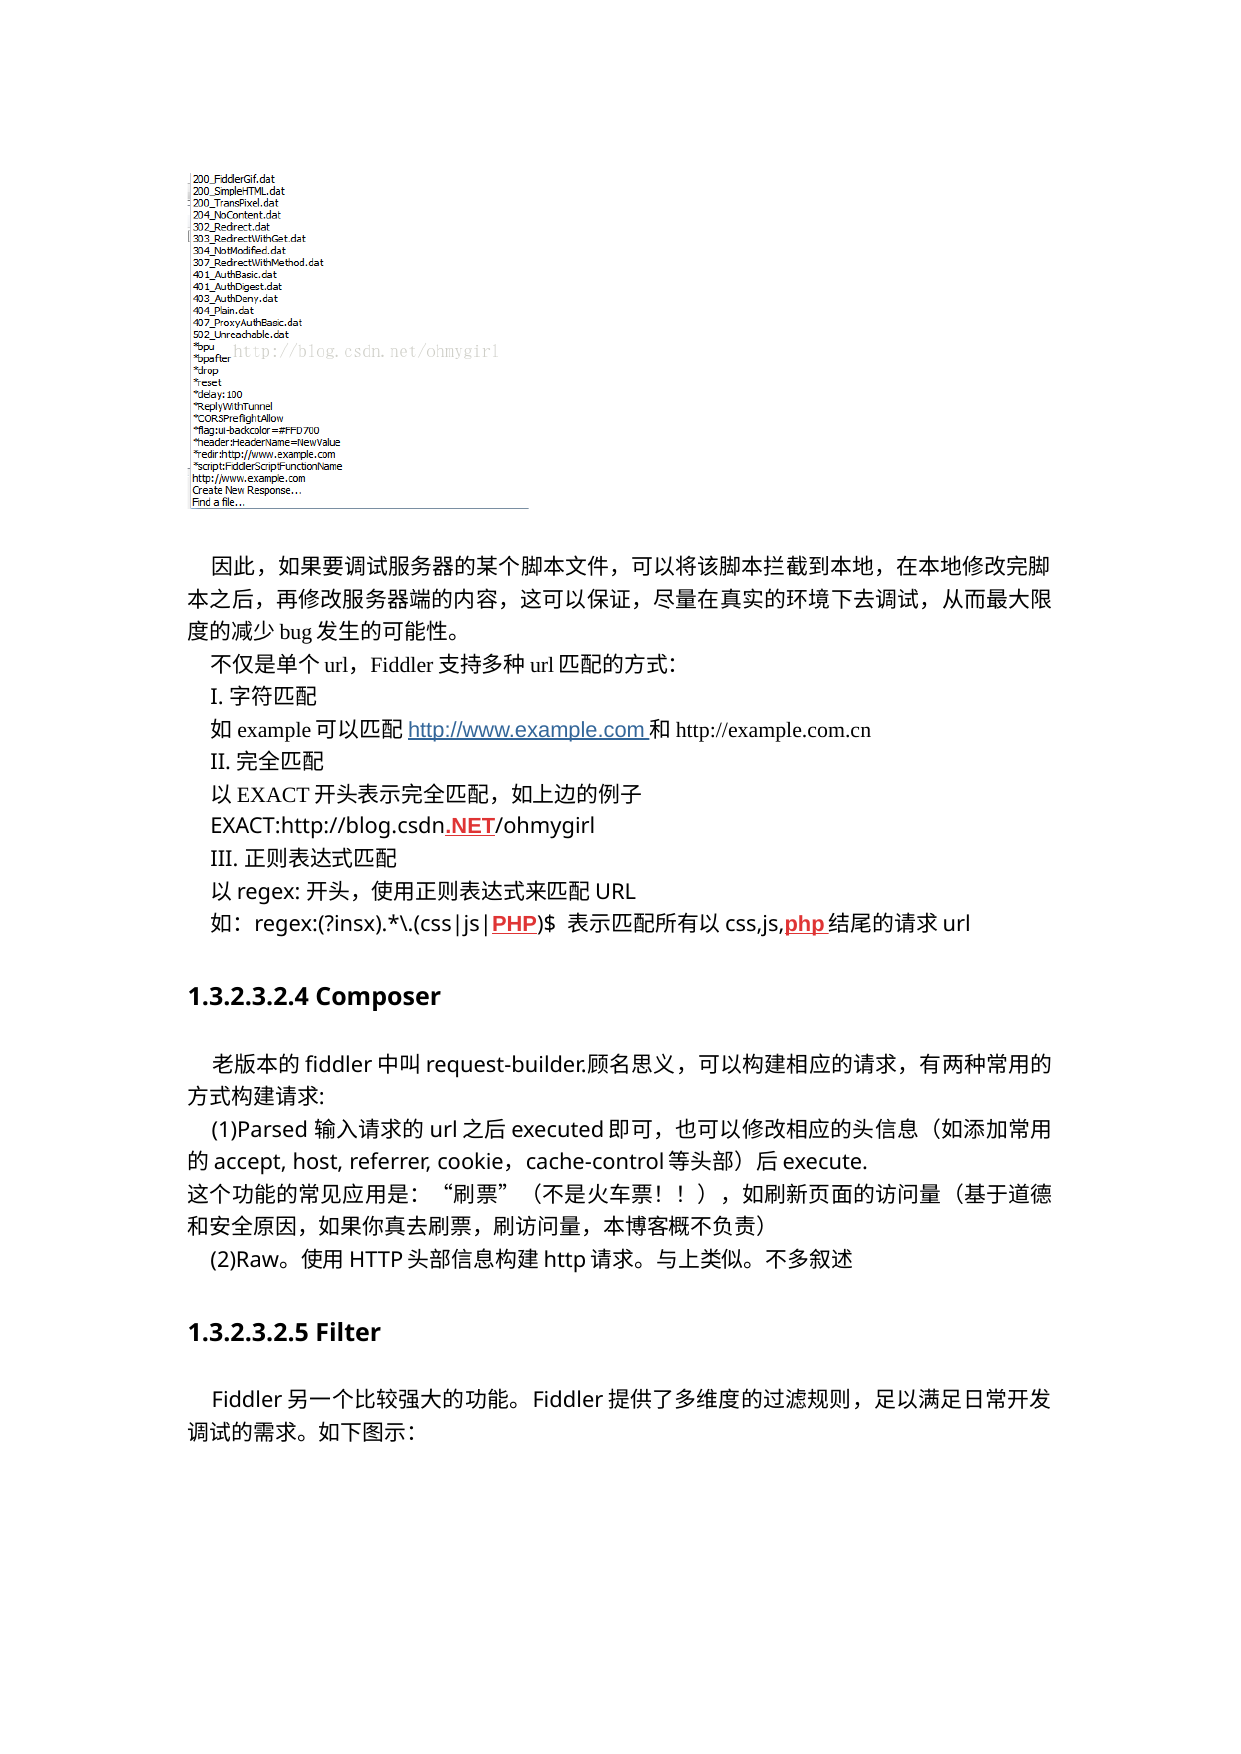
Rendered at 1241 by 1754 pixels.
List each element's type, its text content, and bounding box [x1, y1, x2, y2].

text 如：regex:(?insx).*\.(css|js|PHP)$ 表示匹配所有以css,js,php结尾的请求url [187, 906, 1053, 939]
text (2)Raw。使用HTTP头部信息构建http请求。与上类似。不多叙述 [187, 1241, 1053, 1274]
subtitle 1.3.2.3.2.5 Filter [187, 1299, 1053, 1364]
text II. 完全匹配 [187, 744, 1053, 776]
text (1)Parsed 输入请求的url之后executed即可，也可以修改相应的头信息（如添加常用的accept, host, referrer, cookie，cache-control等头部）后execute. [187, 1111, 1053, 1176]
text 这个功能的常见应用是：“刷票”（不是火车票！！），如刷新页面的访问量（基于道德和安全原因，如果你真去刷票，刷访问量，本博客概不负责） [187, 1176, 1053, 1241]
text III. 正则表达式匹配 [187, 841, 1053, 874]
subtitle 1.3.2.3.2.4 Composer [187, 964, 1053, 1029]
text 因此，如果要调试服务器的某个脚本文件，可以将该脚本拦截到本地，在本地修改完脚本之后，再修改服务器端的内容，这可以保证，尽量在真实的环境下去调试，从而最大限度的减少bug发生的可能性。 [187, 549, 1053, 646]
picture [187, 173, 529, 509]
text 老版本的fiddler中叫request-builder.顾名思义，可以构建相应的请求，有两种常用的方式构建请求: [187, 1046, 1053, 1111]
text 不仅是单个url，Fiddler支持多种url匹配的方式： [187, 646, 1053, 679]
text 如 example可以匹配 http://www.example.com和http://example.com.cn [187, 711, 1053, 744]
text 以EXACT开头表示完全匹配，如上边的例子 [187, 776, 1053, 809]
text 以regex: 开头，使用正则表达式来匹配URL [187, 874, 1053, 906]
text I. 字符匹配 [187, 679, 1053, 711]
text EXACT:http://blog.csdn.NET/ohmygirl [187, 809, 1053, 841]
text Fiddler另一个比较强大的功能。Fiddler提供了多维度的过滤规则，足以满足日常开发调试的需求。如下图示： [187, 1382, 1053, 1447]
